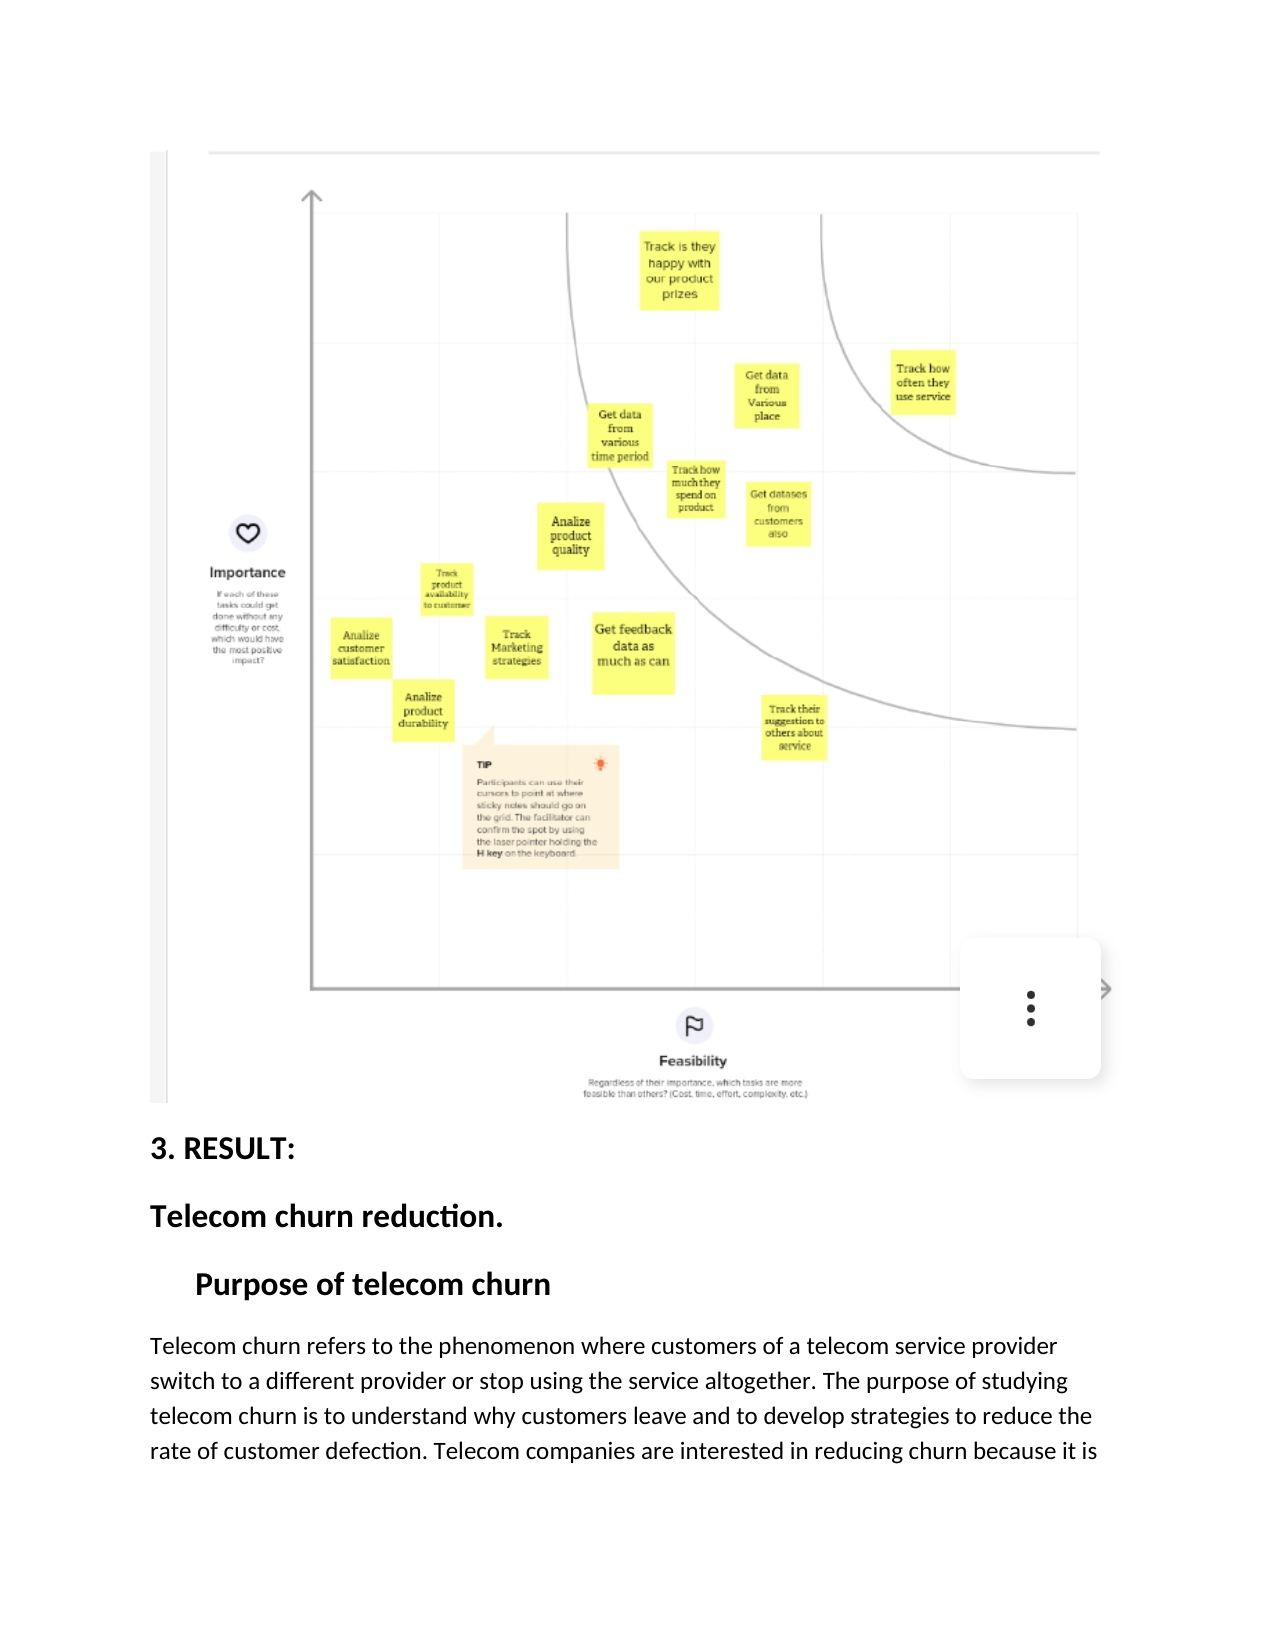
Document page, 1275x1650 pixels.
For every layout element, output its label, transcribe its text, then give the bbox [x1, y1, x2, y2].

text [150, 1330, 1125, 1466]
text 3. RESULT: [150, 1127, 1125, 1168]
text Purpose of telecom churn [150, 1263, 1125, 1303]
picture [150, 150, 1125, 1103]
text Telecom churn reduction. [150, 1195, 1125, 1236]
